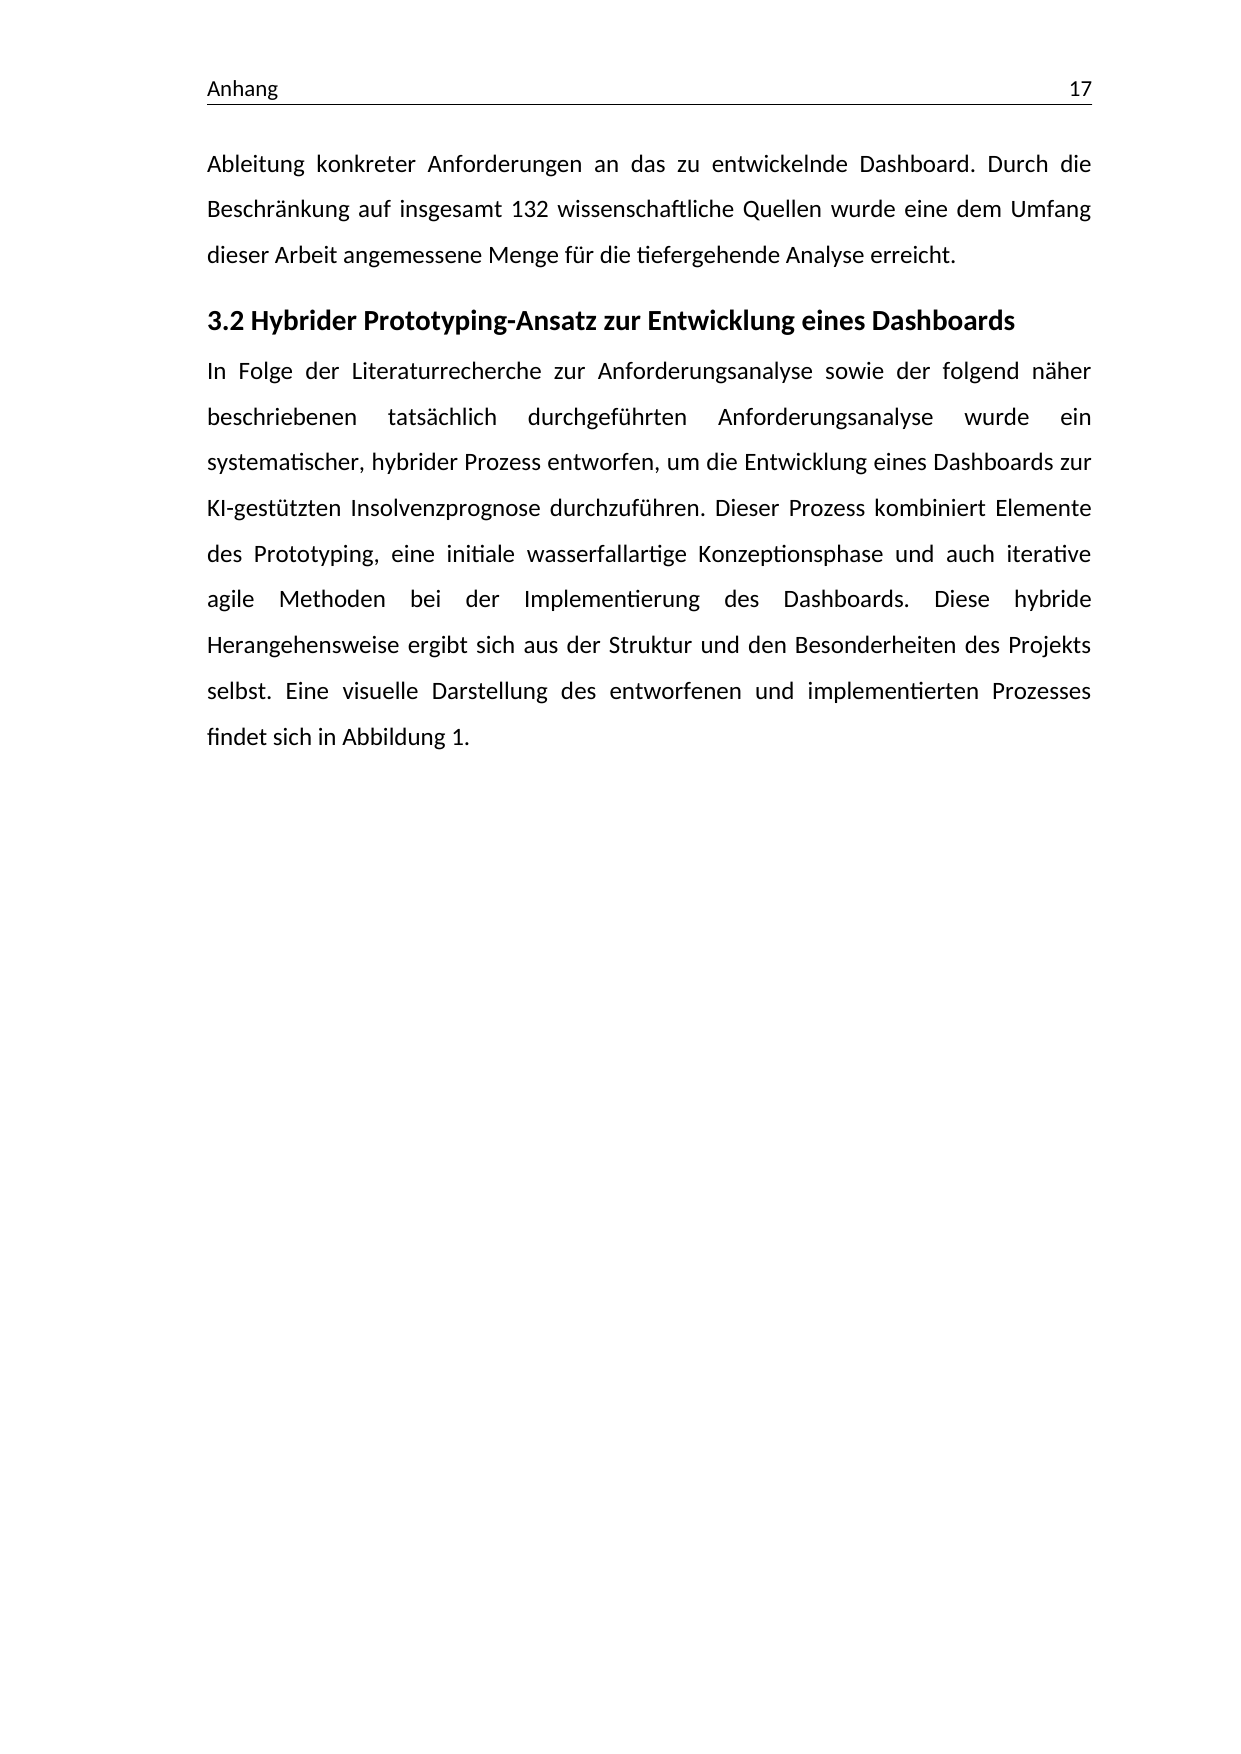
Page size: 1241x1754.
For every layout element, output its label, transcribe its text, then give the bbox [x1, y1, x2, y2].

subtitle 3.2 Hybrider Prototyping-Ansatz zur Entwicklung eines Dashboards [207, 302, 1092, 337]
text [207, 148, 1092, 270]
text In Folge der Literaturrecherche zur Anforderungsanalyse sowie der folgend näher beschriebenen tatsächlich durchgeführten Anforderungsanalyse wurde ein systematischer, hybrider Prozess entworfen, um die Entwicklung eines Dashboards zur KI-gestützten Insolvenzprognose durchzuführen. Dieser Prozess kombiniert Elemente des Prototyping, eine initiale wasserfallartige Konzeptionsphase und auch iterative agile Methoden bei der Implementierung des Dashboards. Diese hybride Herangehensweise ergibt sich aus der Struktur und den Besonderheiten des Projekts selbst. Eine visuelle Darstellung des entworfenen und implementierten Prozesses findet sich in Abbildung 1. [207, 355, 1092, 751]
